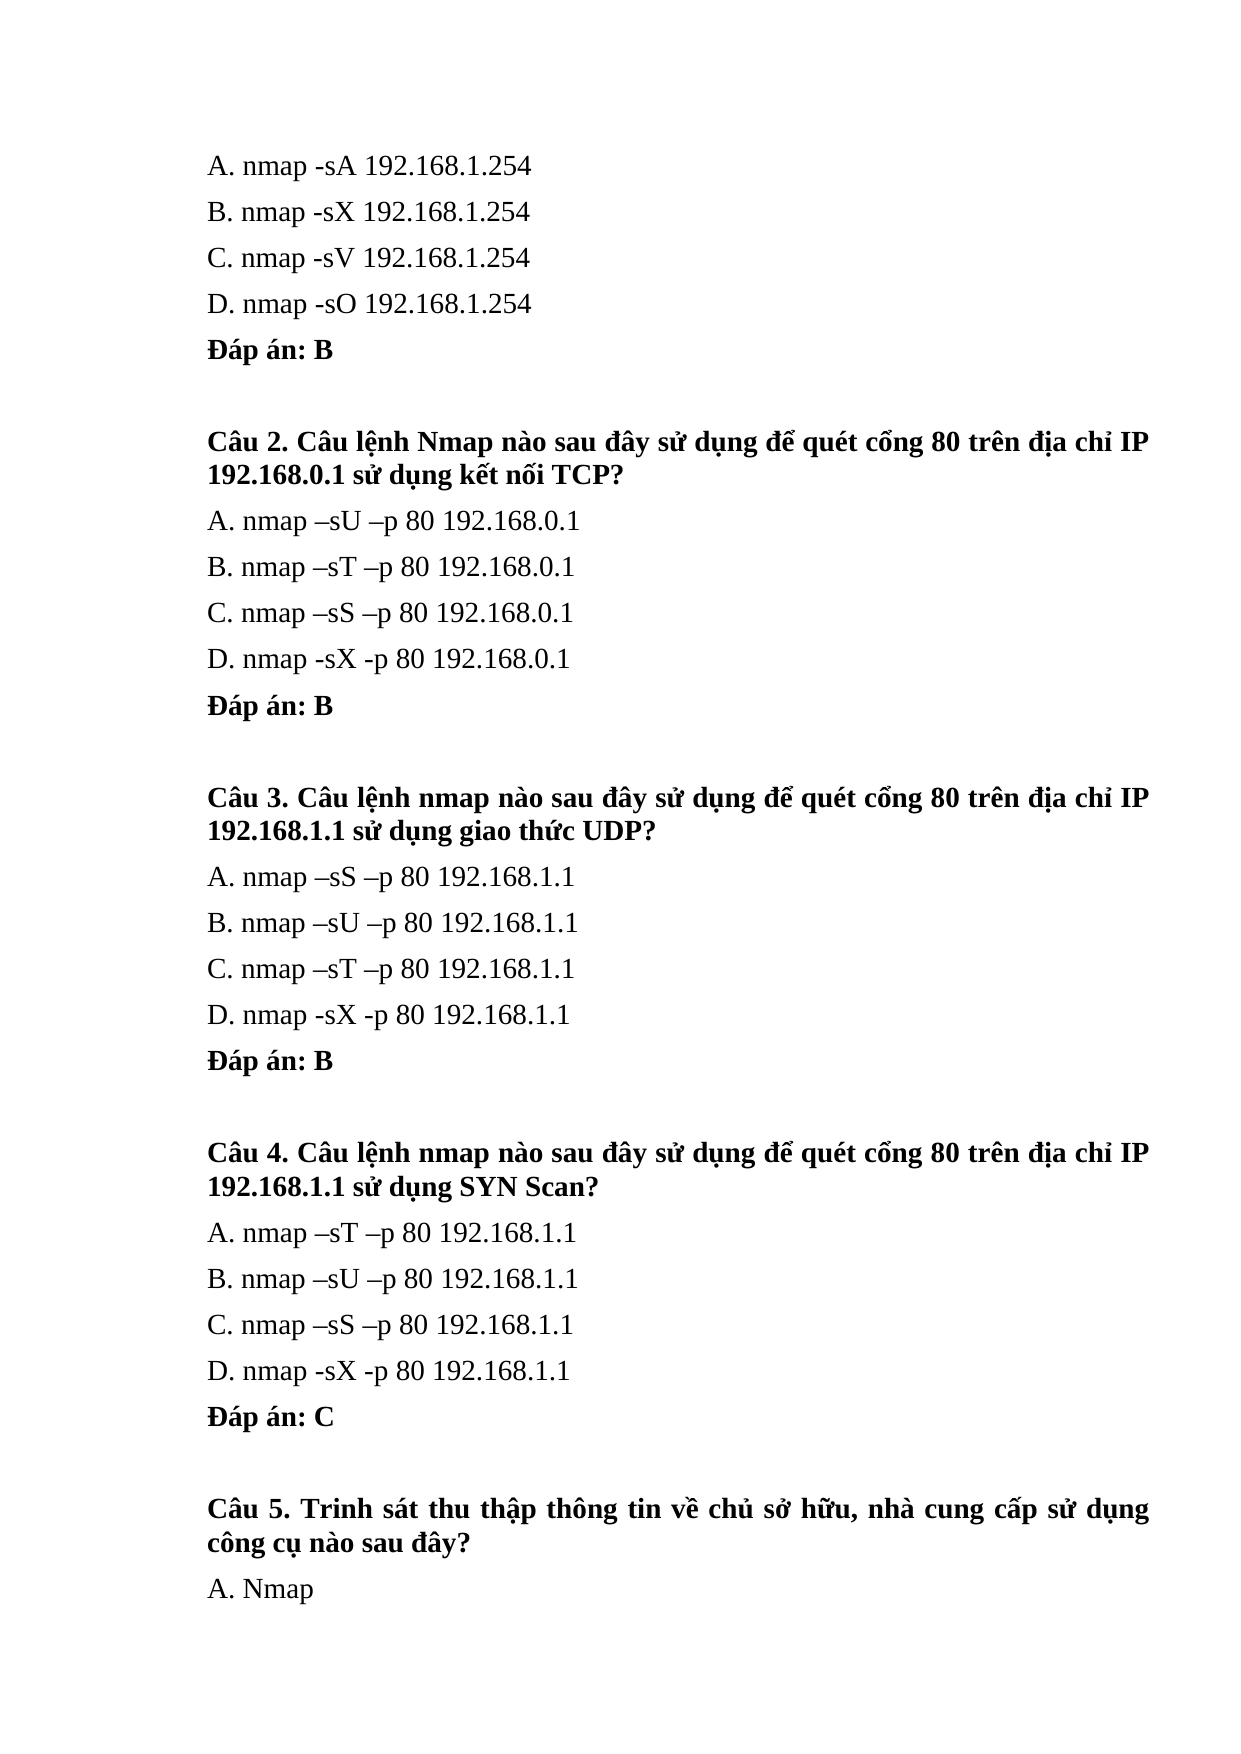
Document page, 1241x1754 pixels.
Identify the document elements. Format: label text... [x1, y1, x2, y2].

text A. nmap -sA 192.168.1.254 [207, 148, 1152, 181]
text D. nmap -sX -p 80 192.168.1.1 [207, 1353, 1152, 1387]
text Câu 2. Câu lệnh Nmap nào sau đây sử dụng để quét cổng 80 trên địa chỉ IP 192.168.0.1 sử dụng kết nối TCP? [207, 424, 1152, 491]
text B. nmap –sT –p 80 192.168.0.1 [207, 549, 1152, 583]
text B. nmap –sU –p 80 192.168.1.1 [207, 905, 1152, 939]
text A. nmap –sS –p 80 192.168.1.1 [207, 859, 1152, 893]
text Đáp án: B [207, 1043, 1152, 1077]
text C. nmap –sS –p 80 192.168.0.1 [207, 596, 1152, 629]
text Câu 5. Trinh sát thu thập thông tin về chủ sở hữu, nhà cung cấp sử dụng công cụ nào sau đây? [207, 1491, 1152, 1558]
text Đáp án: B [207, 332, 1152, 365]
text Đáp án: C [207, 1399, 1152, 1433]
text Câu 4. Câu lệnh nmap nào sau đây sử dụng để quét cổng 80 trên địa chỉ IP 192.168.1.1 sử dụng SYN Scan? [207, 1136, 1152, 1203]
text D. nmap -sX -p 80 192.168.1.1 [207, 997, 1152, 1031]
text B. nmap -sX 192.168.1.254 [207, 194, 1152, 227]
text A. nmap –sU –p 80 192.168.0.1 [207, 503, 1152, 537]
text C. nmap -sV 192.168.1.254 [207, 240, 1152, 273]
text D. nmap -sX -p 80 192.168.0.1 [207, 642, 1152, 675]
text D. nmap -sO 192.168.1.254 [207, 286, 1152, 319]
text Đáp án: B [207, 688, 1152, 721]
text C. nmap –sT –p 80 192.168.1.1 [207, 951, 1152, 985]
text A. nmap –sT –p 80 192.168.1.1 [207, 1215, 1152, 1249]
text C. nmap –sS –p 80 192.168.1.1 [207, 1307, 1152, 1341]
text Câu 3. Câu lệnh nmap nào sau đây sử dụng để quét cổng 80 trên địa chỉ IP 192.168.1.1 sử dụng giao thức UDP? [207, 780, 1152, 847]
text B. nmap –sU –p 80 192.168.1.1 [207, 1261, 1152, 1295]
text A. Nmap [207, 1571, 1152, 1604]
